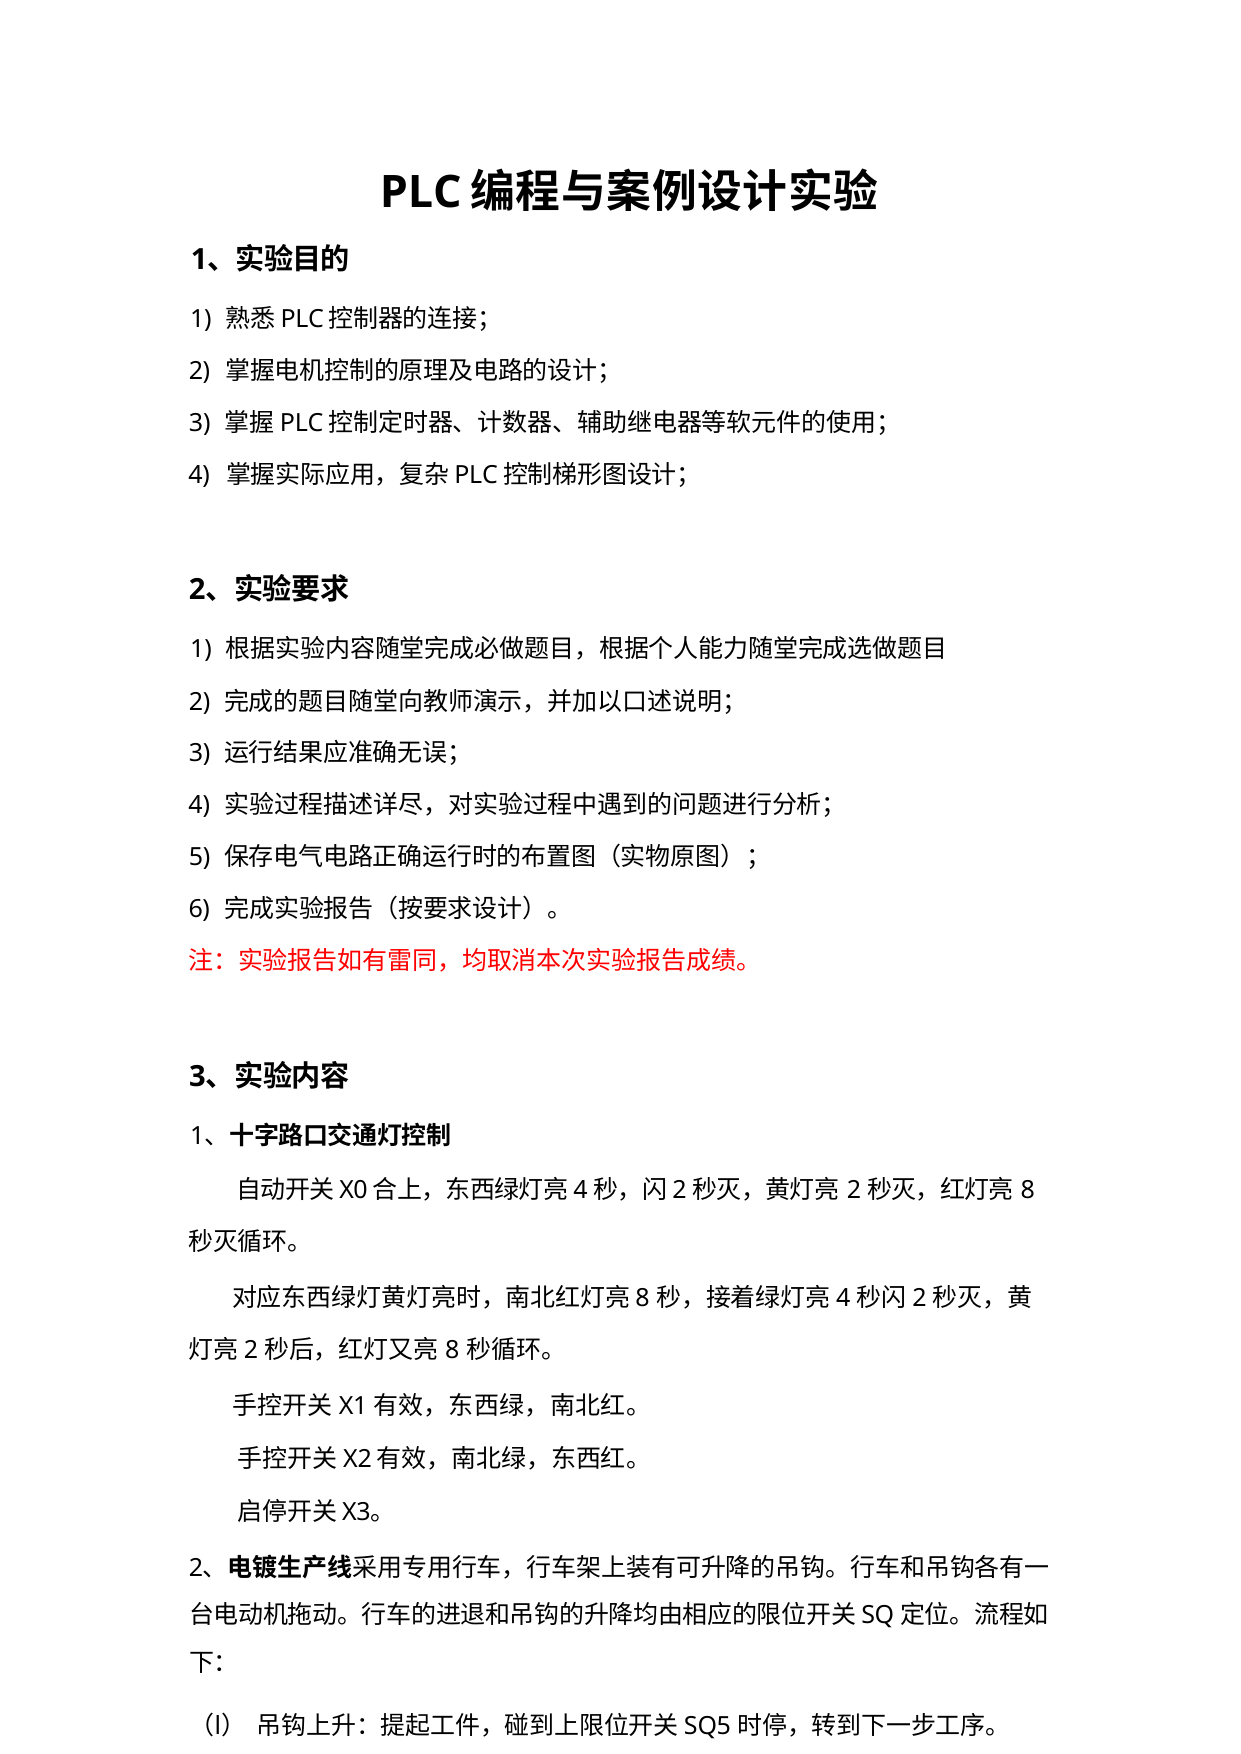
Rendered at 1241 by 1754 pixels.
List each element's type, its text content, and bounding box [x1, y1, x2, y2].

text 6) 完成实验报告（按要求设计）。 [188, 891, 1054, 924]
text （l） 吊钩上升：提起工件，碰到上限位开关 SQ5 时停，转到下一步工序。 [189, 1708, 1054, 1741]
text 2) 掌握电机控制的原理及电路的设计； [188, 353, 1054, 386]
text 4) 实验过程描述详尽，对实验过程中遇到的问题进行分析； [188, 787, 1054, 820]
text 2、电镀生产线采用专用行车，行车架上装有可升降的吊钩。行车和吊钩各有一 台电动机拖动。行车的进退和吊钩的升降均由相应的限位开关 SQ 定位。流程如 下： [188, 1548, 1053, 1678]
text 手控开关X1有效，东西绿，南北红。 手控开关X2有效，南北绿，东西红。 启停开关X3。 [232, 1386, 627, 1528]
text 1、十字路口交通灯控制 [190, 1118, 1054, 1151]
text 2) 完成的题目随堂向教师演示，并加以口述说明； [188, 684, 1054, 717]
text 1、实验目的 [191, 238, 1054, 277]
text 1) 根据实验内容随堂完成必做题目，根据个人能力随堂完成选做题目 [190, 632, 1054, 664]
text 自动开关X0合上，东西绿灯亮 4 秒，闪 2 秒灭，黄灯亮 2 秒灭，红灯亮 8 秒灭循环。 [188, 1170, 1053, 1258]
text 5) 保存电气电路正确运行时的布置图（实物原图）； [189, 839, 1054, 872]
text 3、实验内容 [189, 1055, 1054, 1094]
text 对应东西绿灯黄灯亮时，南北红灯亮8 秒，接着绿灯亮 4 秒闪 2 秒灭，黄 灯亮 2 秒后，红灯又亮 8 秒循环。 [188, 1278, 1053, 1366]
text PLC编程与案例设计实验 [379, 159, 1054, 219]
text 3) 运行结果应准确无误； [189, 736, 1054, 768]
text 1) 熟悉PLC控制器的连接； [190, 301, 1054, 334]
text 2、实验要求 [189, 568, 1054, 607]
text 3) 掌握PLC控制定时器、计数器、辅助继电器等软元件的使用； [189, 405, 1054, 438]
text 注：实验报告如有雷同，均取消本次实验报告成绩。 [188, 943, 1054, 976]
text 4) 掌握实际应用，复杂PLC控制梯形图设计； [188, 457, 1054, 490]
